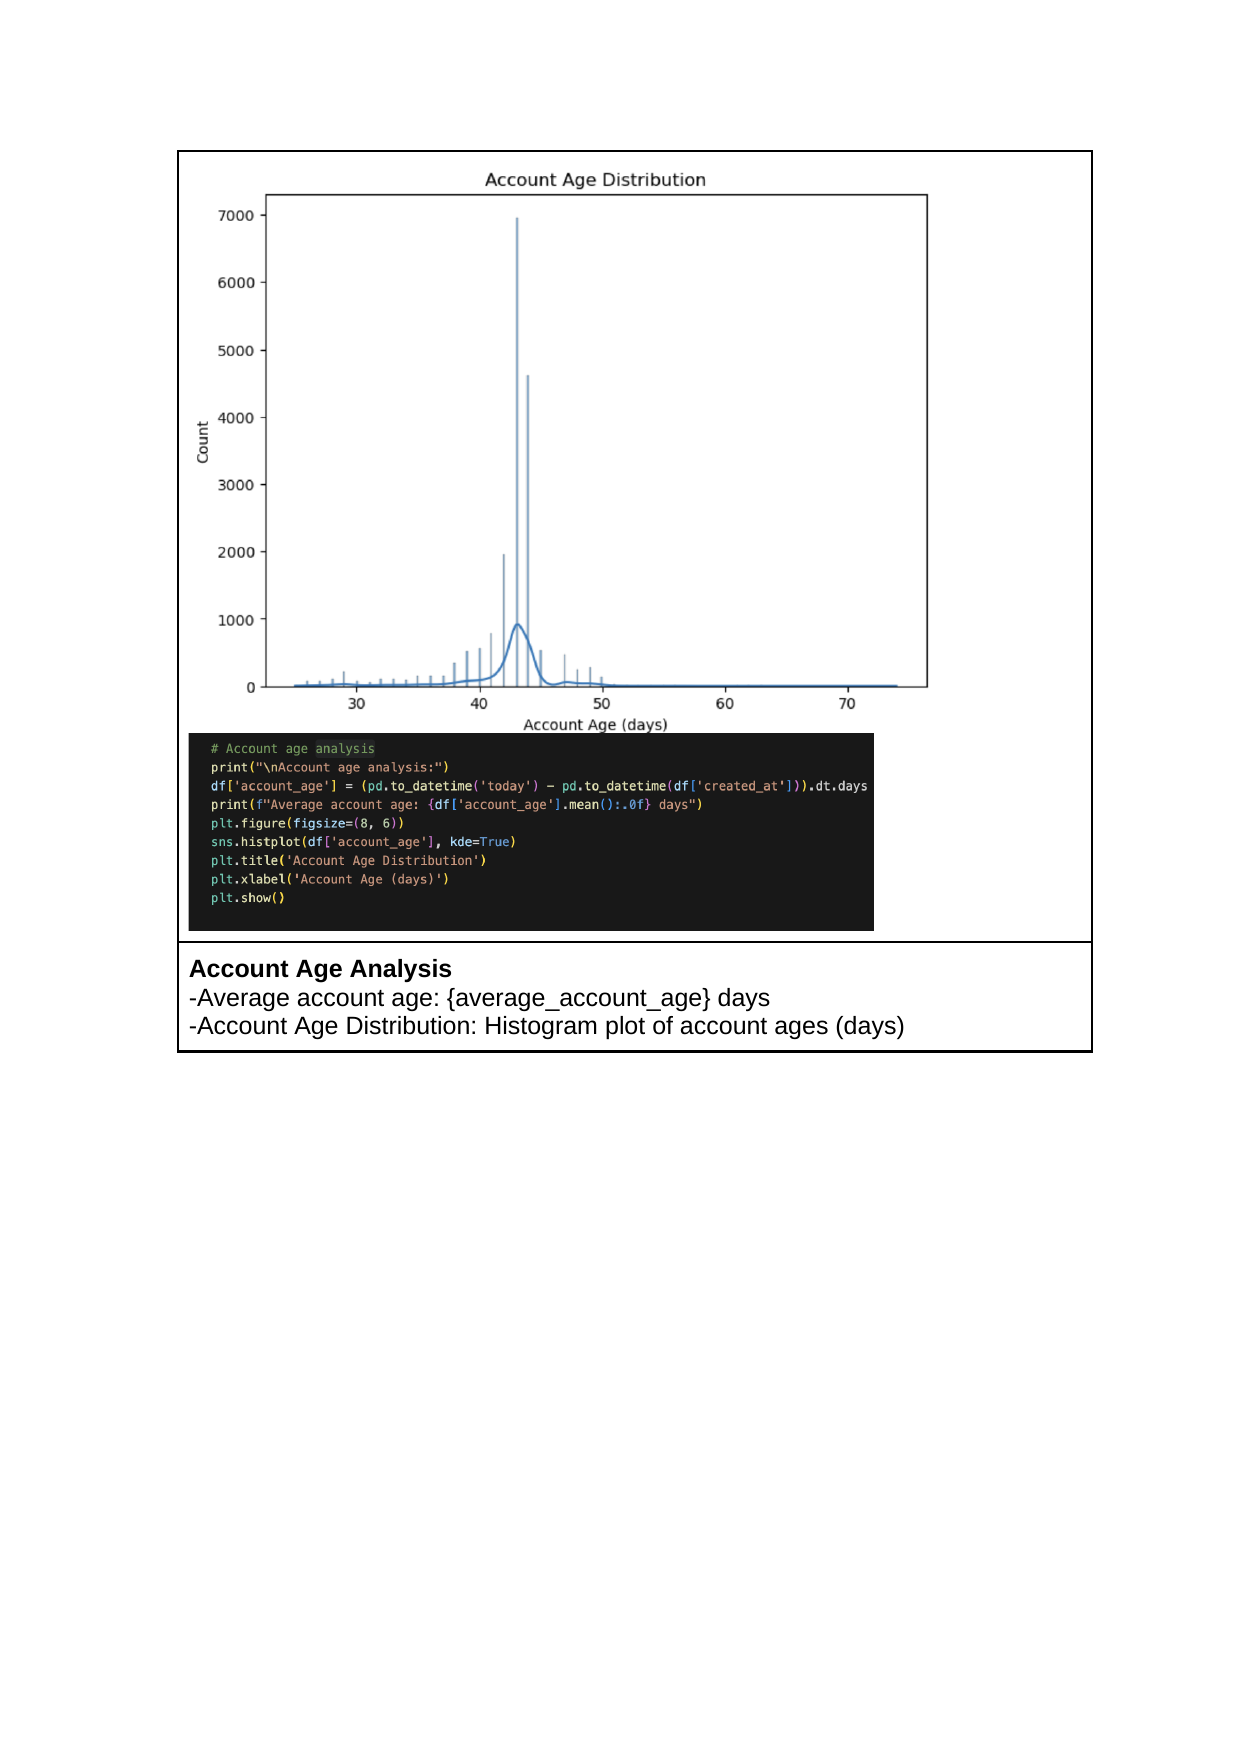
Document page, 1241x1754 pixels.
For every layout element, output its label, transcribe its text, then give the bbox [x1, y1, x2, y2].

picture [188, 162, 933, 931]
table_cell Account Age Analysis -Average account age: {average_account_age} days -Account Age Distribution: Histogram plot of account ages (days) [179, 943, 1091, 1050]
table_header [179, 152, 1091, 941]
